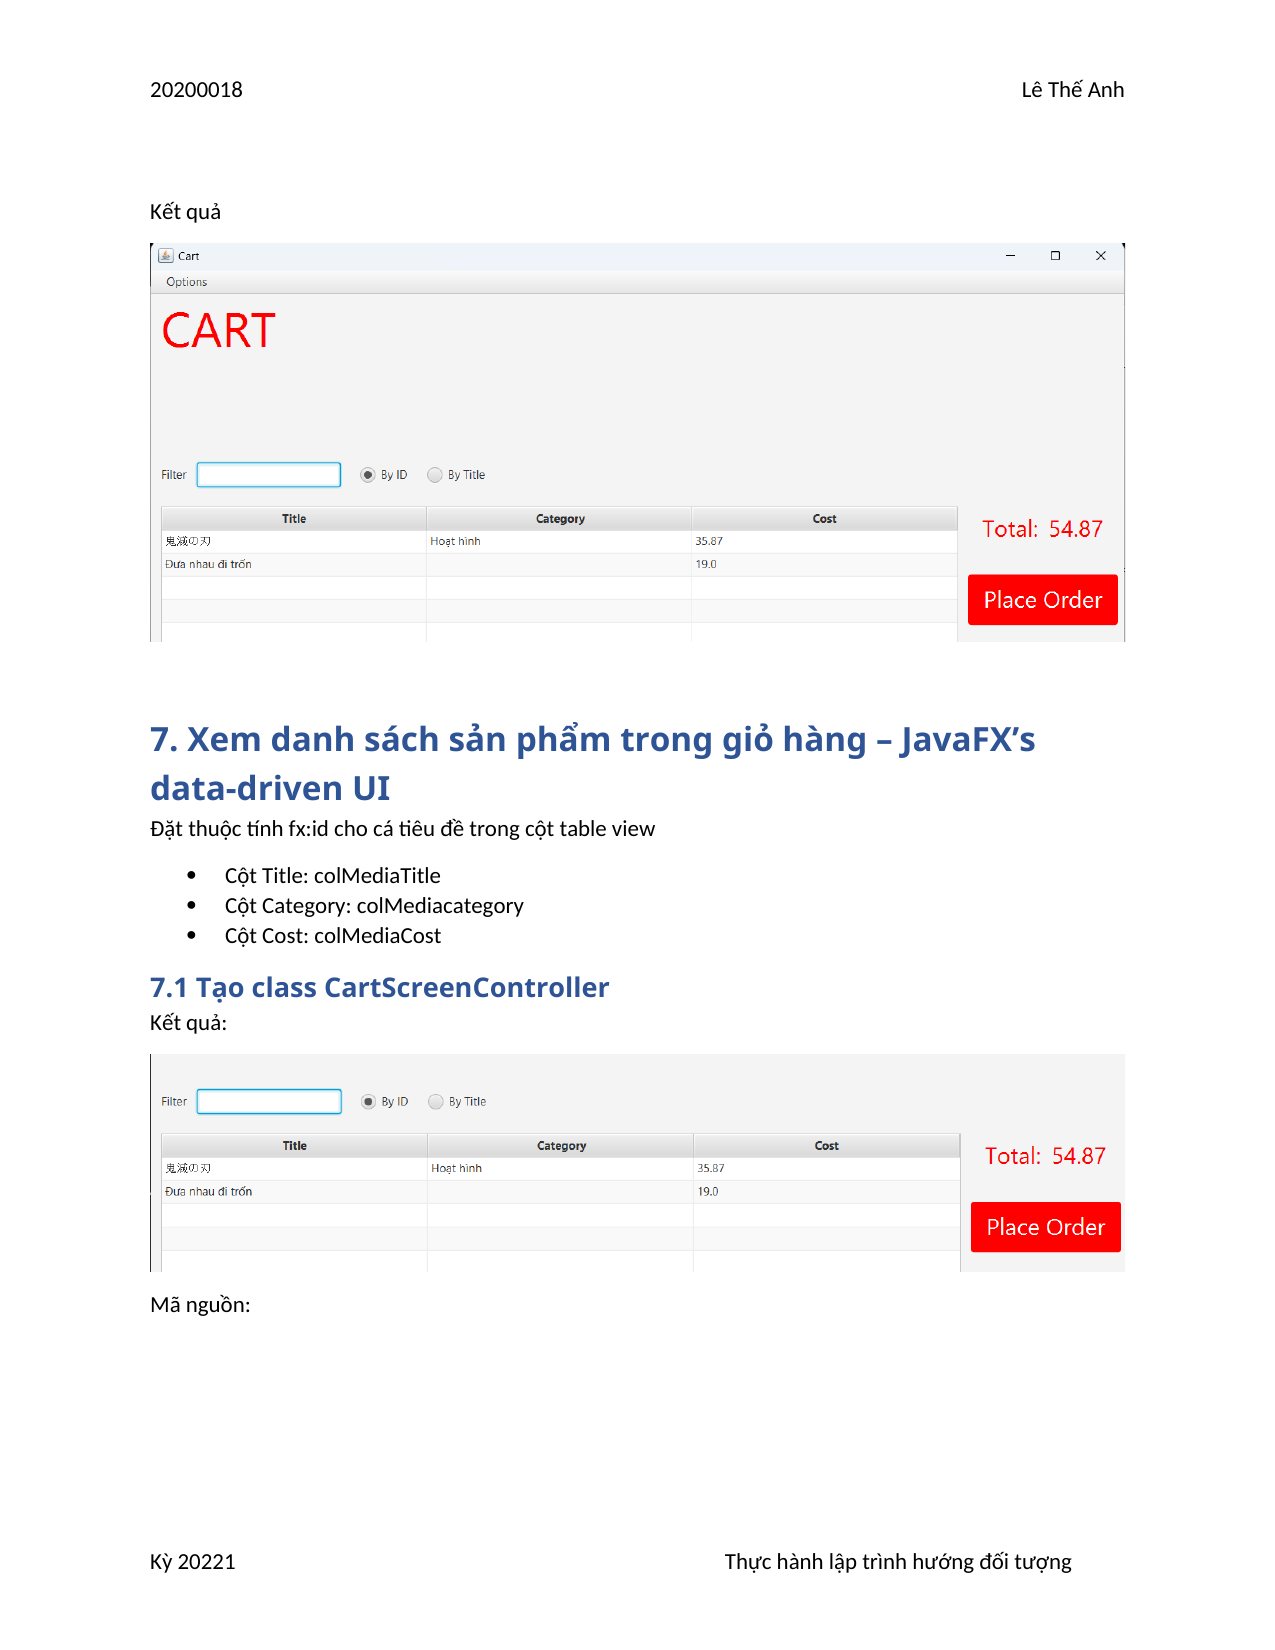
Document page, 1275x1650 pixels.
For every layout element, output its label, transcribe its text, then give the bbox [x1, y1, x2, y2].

text Kết quả: [150, 1008, 1125, 1036]
text Đặt thuộc tính fx:id cho cá tiêu đề trong cột table view [150, 814, 1125, 842]
picture [150, 1054, 1125, 1272]
list Cột Title: colMediaTitle [187, 861, 1125, 889]
picture [150, 243, 1125, 642]
text Kết quả [150, 197, 1125, 225]
list Cột Cost: colMediaCost [187, 921, 1125, 949]
subtitle 7. Xem danh sách sản phẩm trong giỏ hàng – JavaFX’s data-driven UI [150, 716, 1125, 810]
text Mã nguồn: [150, 1291, 1125, 1319]
subtitle 7.1 Tạo class CartScreenController [150, 968, 1125, 1005]
list Cột Category: colMediacategory [187, 891, 1125, 919]
